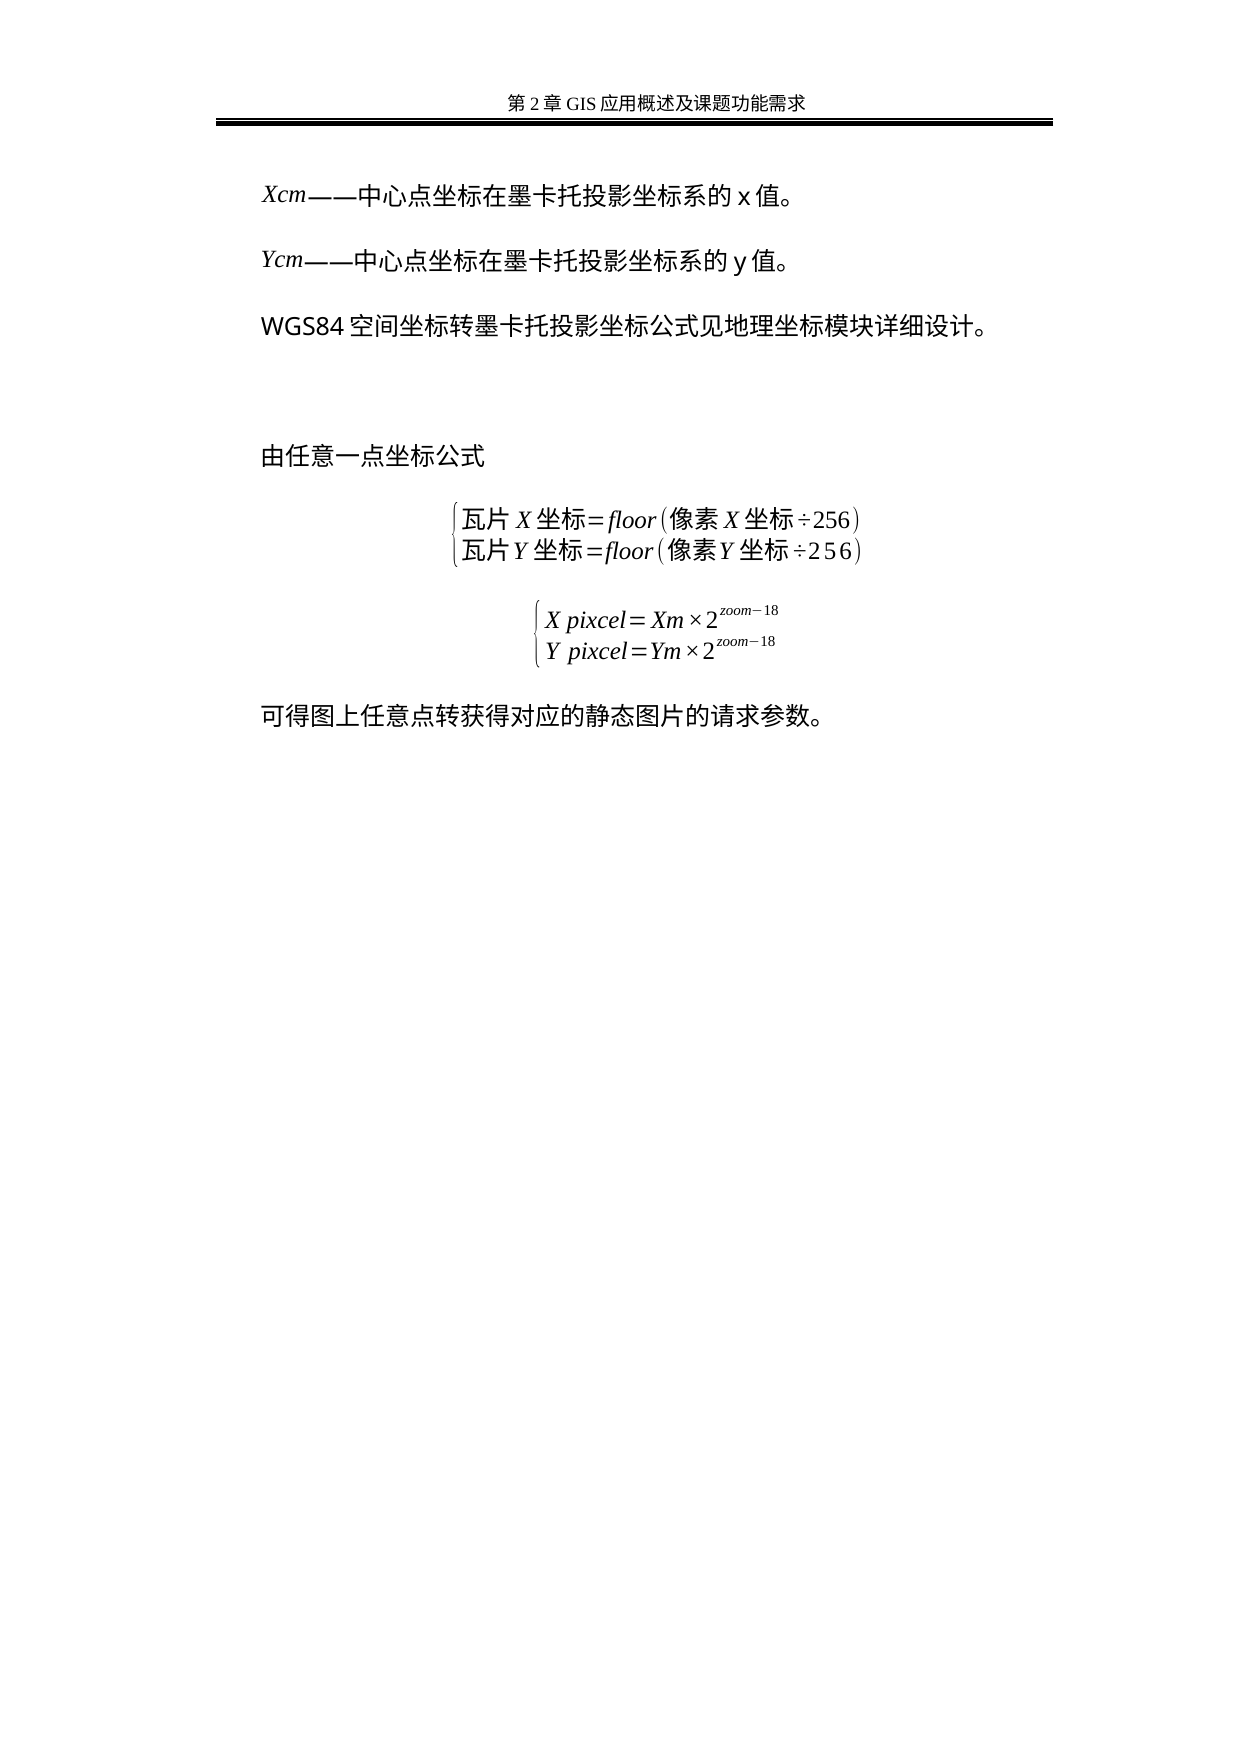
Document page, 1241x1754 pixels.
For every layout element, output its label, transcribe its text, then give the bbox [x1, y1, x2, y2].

text ——中心点坐标在墨卡托投影坐标系的x值。 [216, 162, 1053, 227]
text 可得图上任意点转获得对应的静态图片的请求参数。 [216, 682, 1053, 747]
text WGS84空间坐标转墨卡托投影坐标公式见地理坐标模块详细设计。 [216, 292, 1053, 357]
text ——中心点坐标在墨卡托投影坐标系的y值。 [216, 227, 1053, 292]
text 由任意一点坐标公式 [216, 422, 1053, 487]
